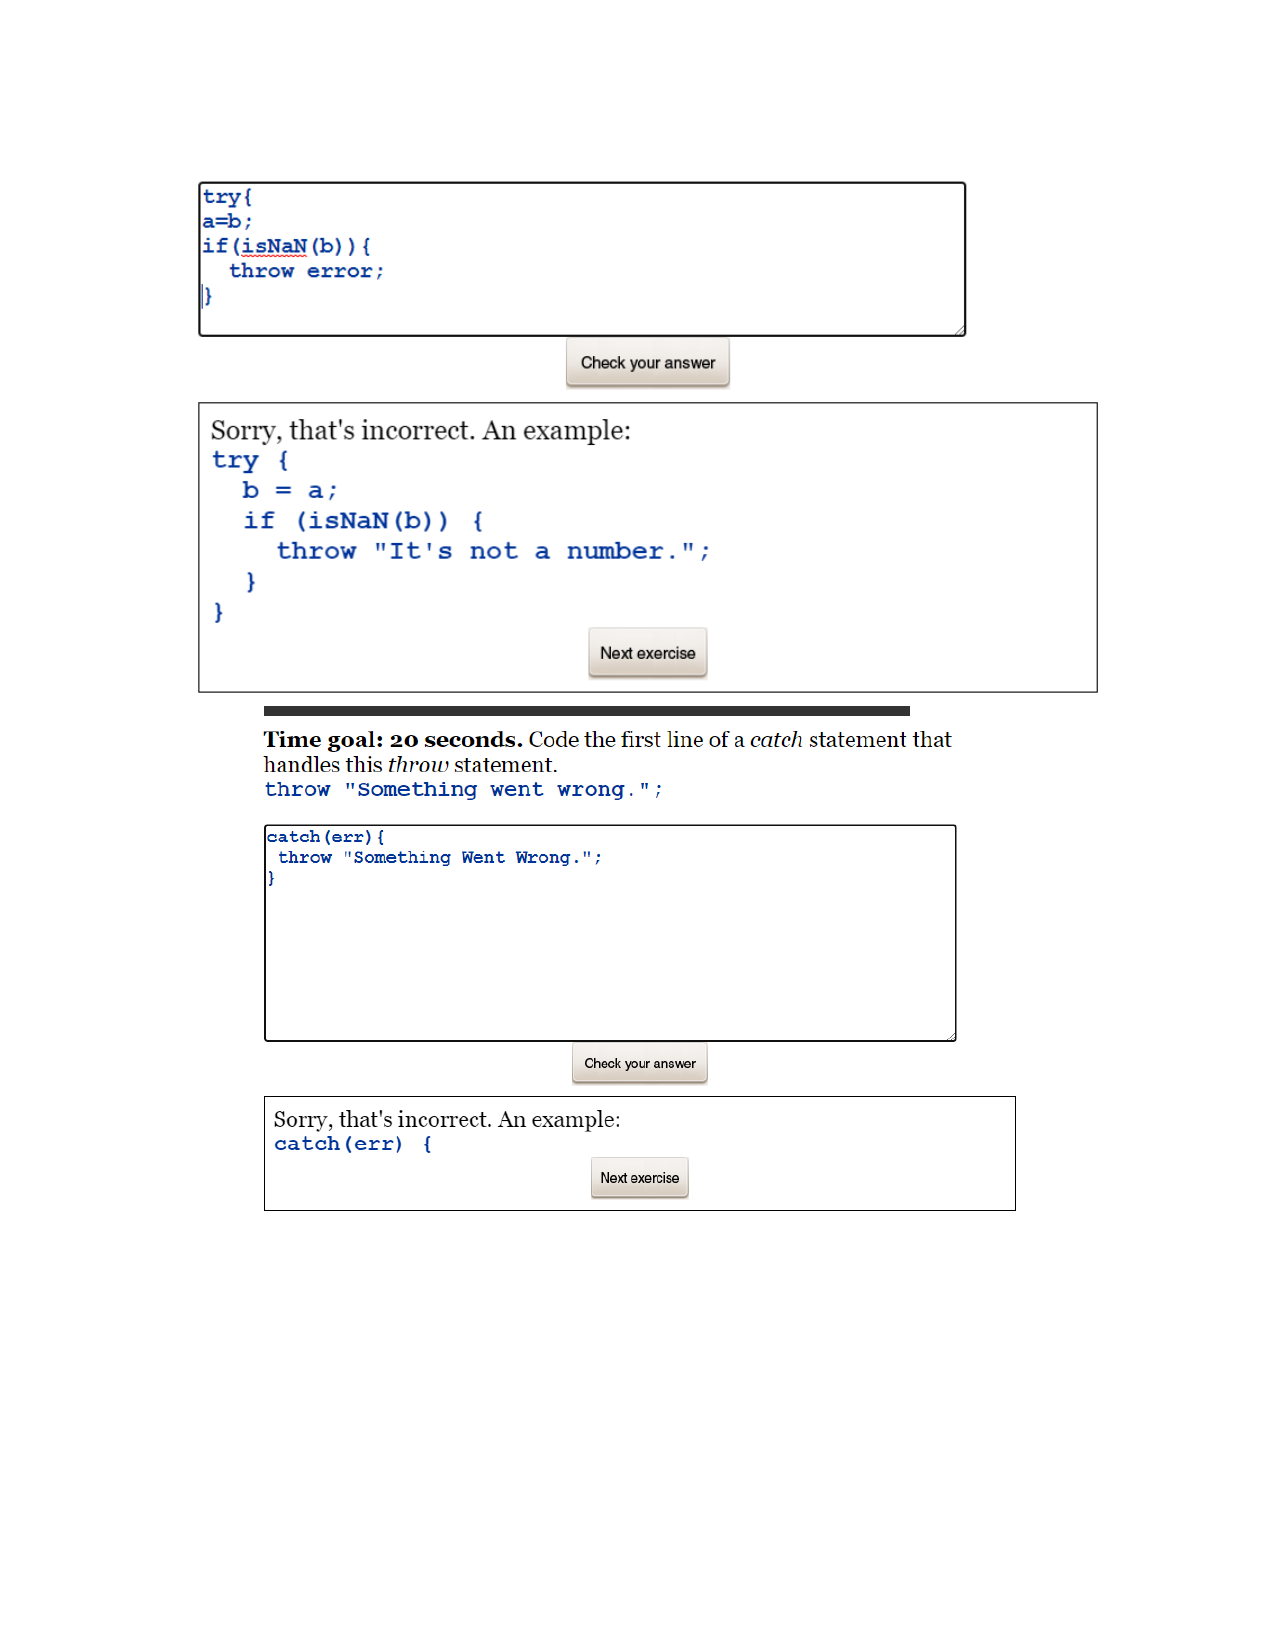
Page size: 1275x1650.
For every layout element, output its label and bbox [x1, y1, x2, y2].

picture [150, 150, 1125, 704]
picture [150, 706, 1125, 1225]
